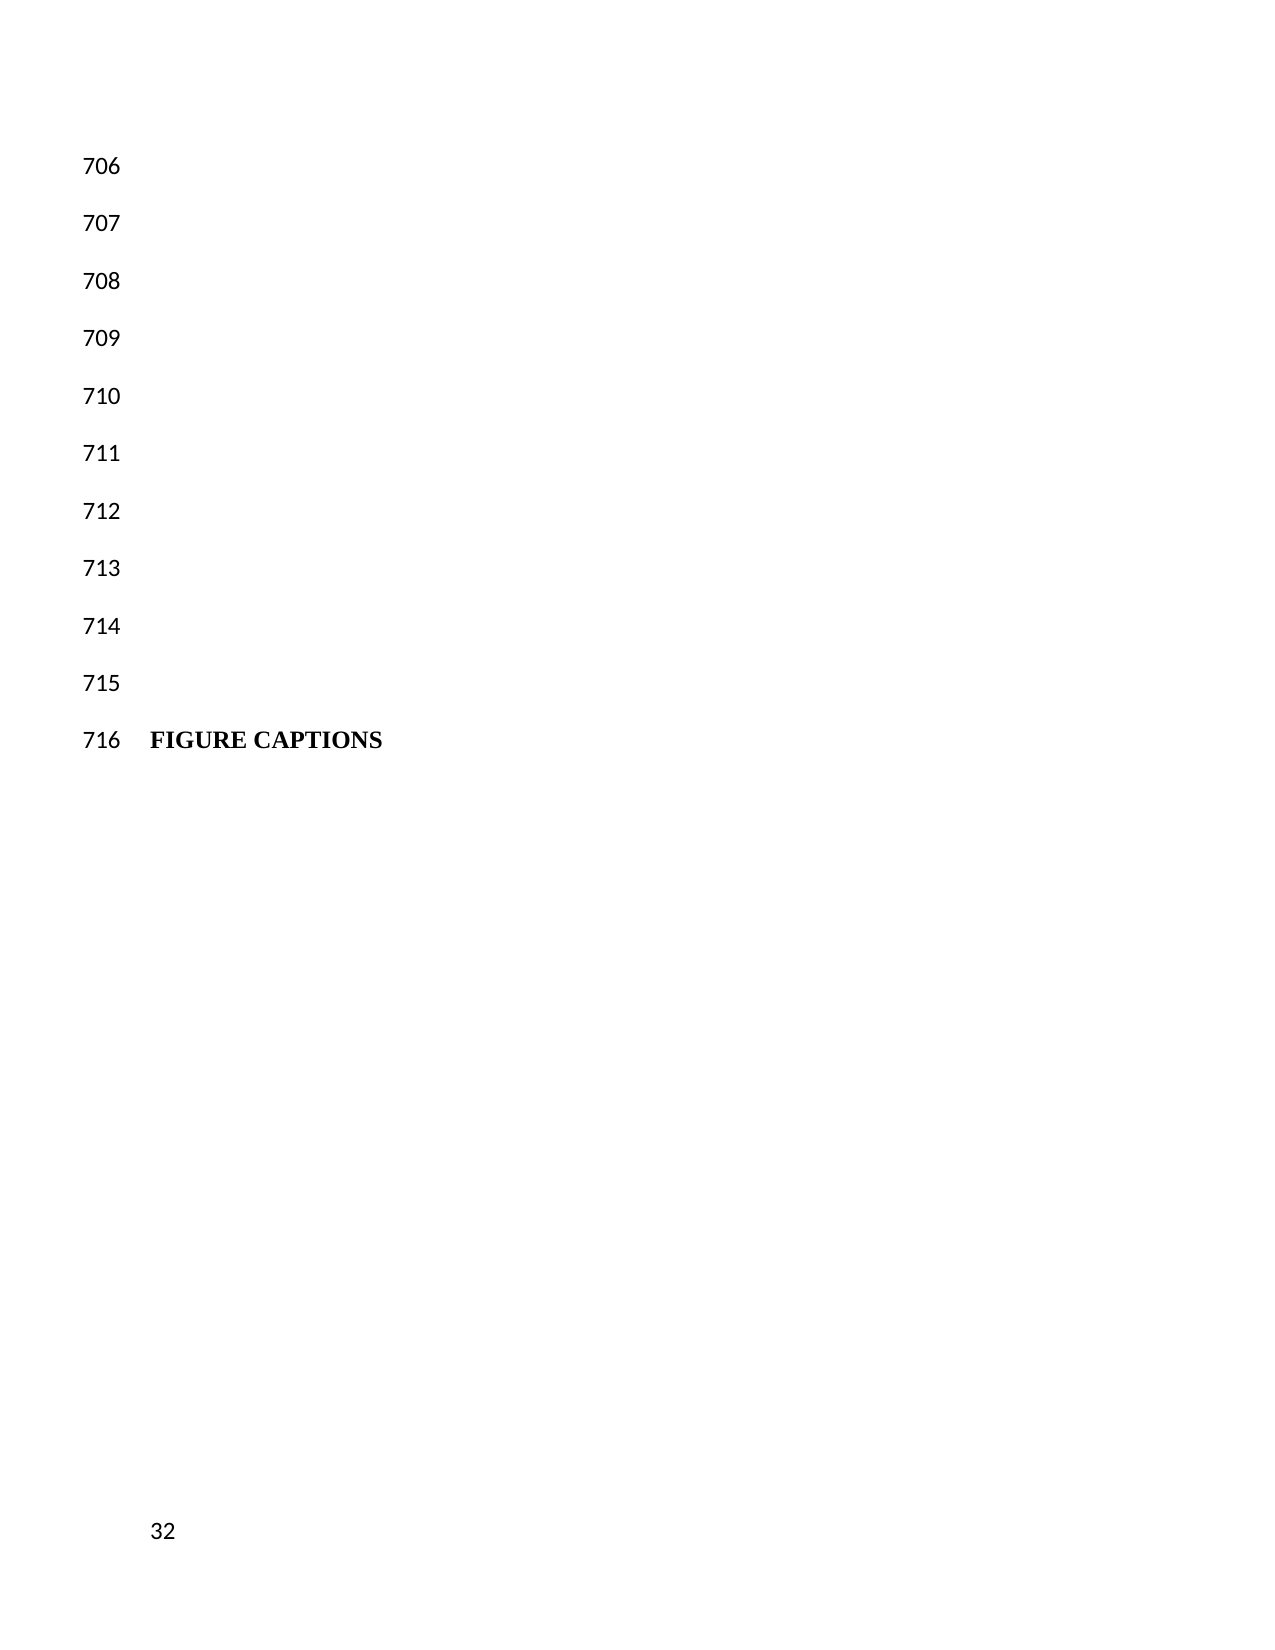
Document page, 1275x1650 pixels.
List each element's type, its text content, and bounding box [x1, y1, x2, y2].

text FIGURE CAPTIONS [150, 725, 1125, 754]
